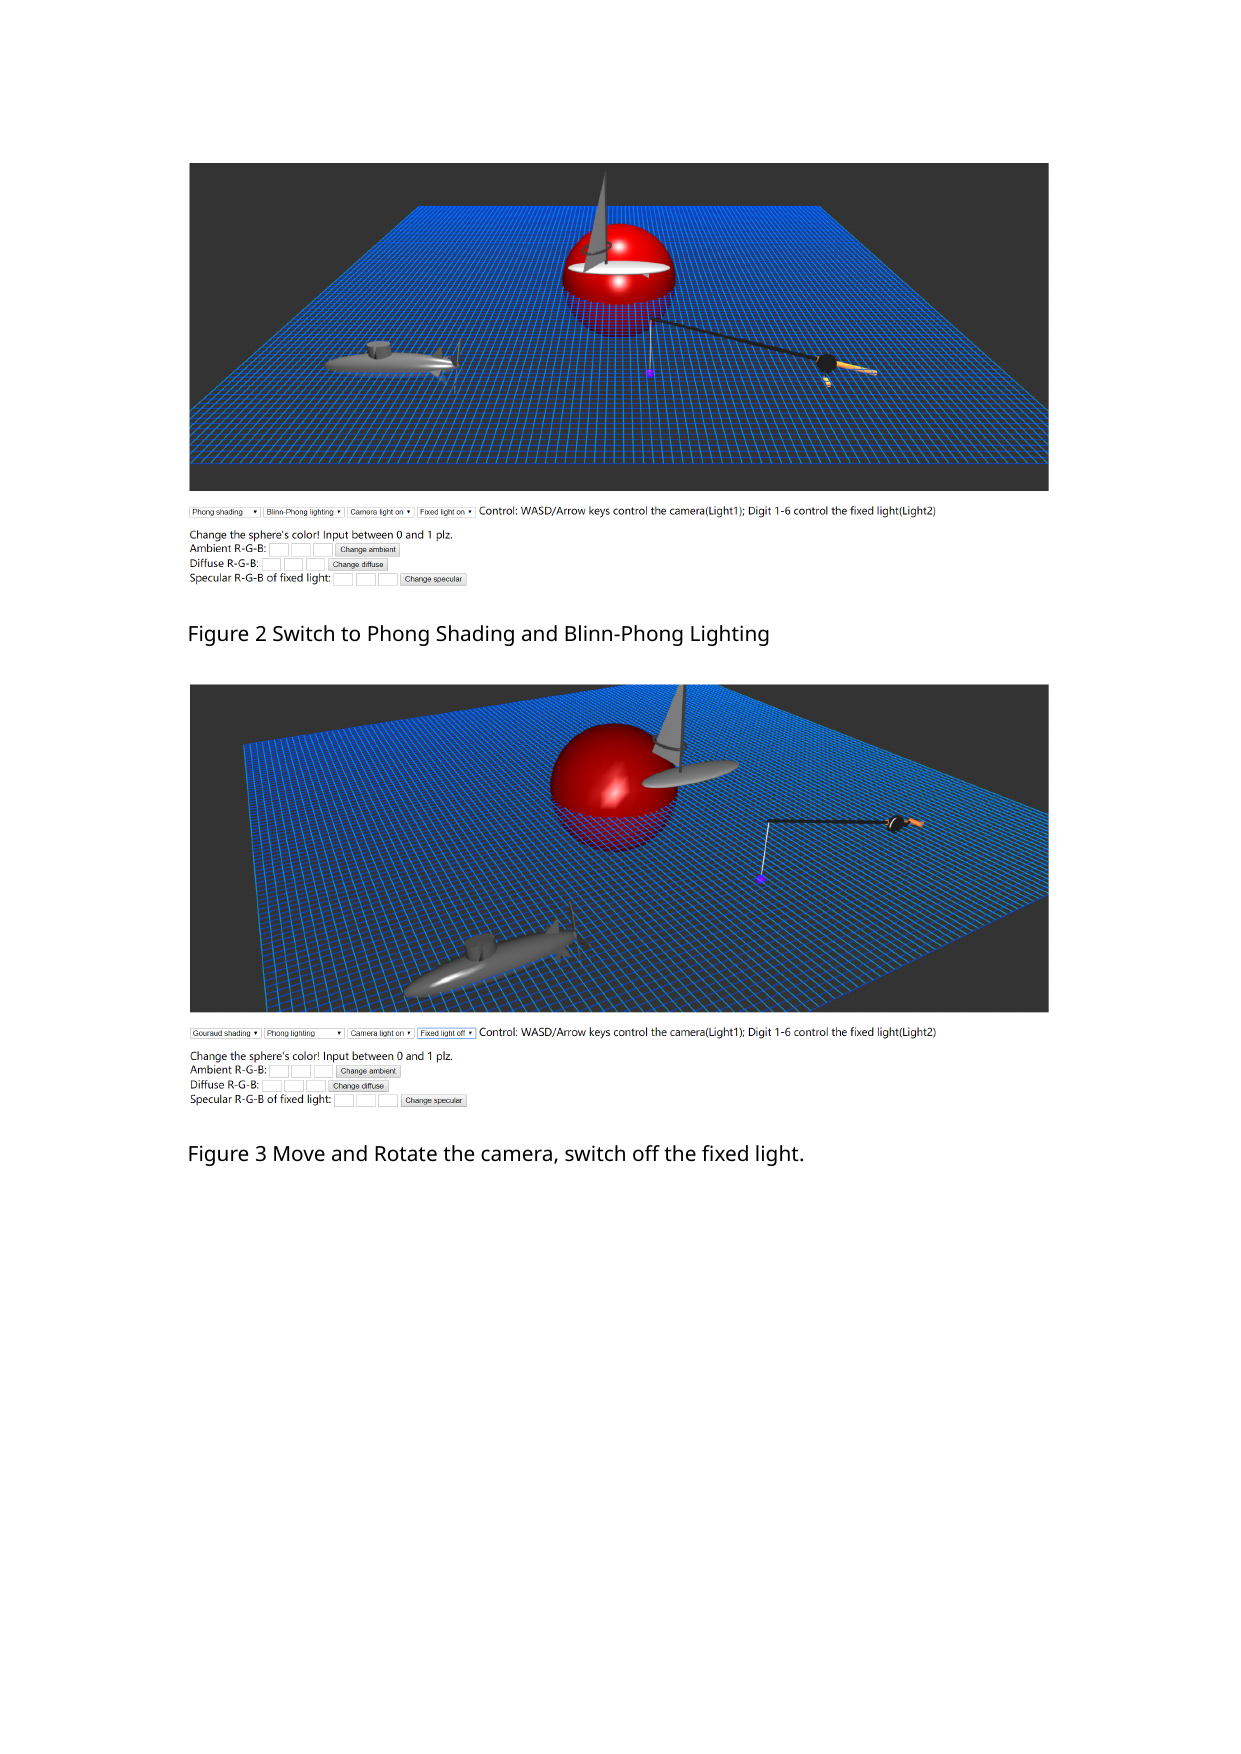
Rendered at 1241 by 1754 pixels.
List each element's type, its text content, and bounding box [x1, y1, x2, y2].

picture [187, 682, 1053, 1124]
picture [187, 162, 1053, 605]
